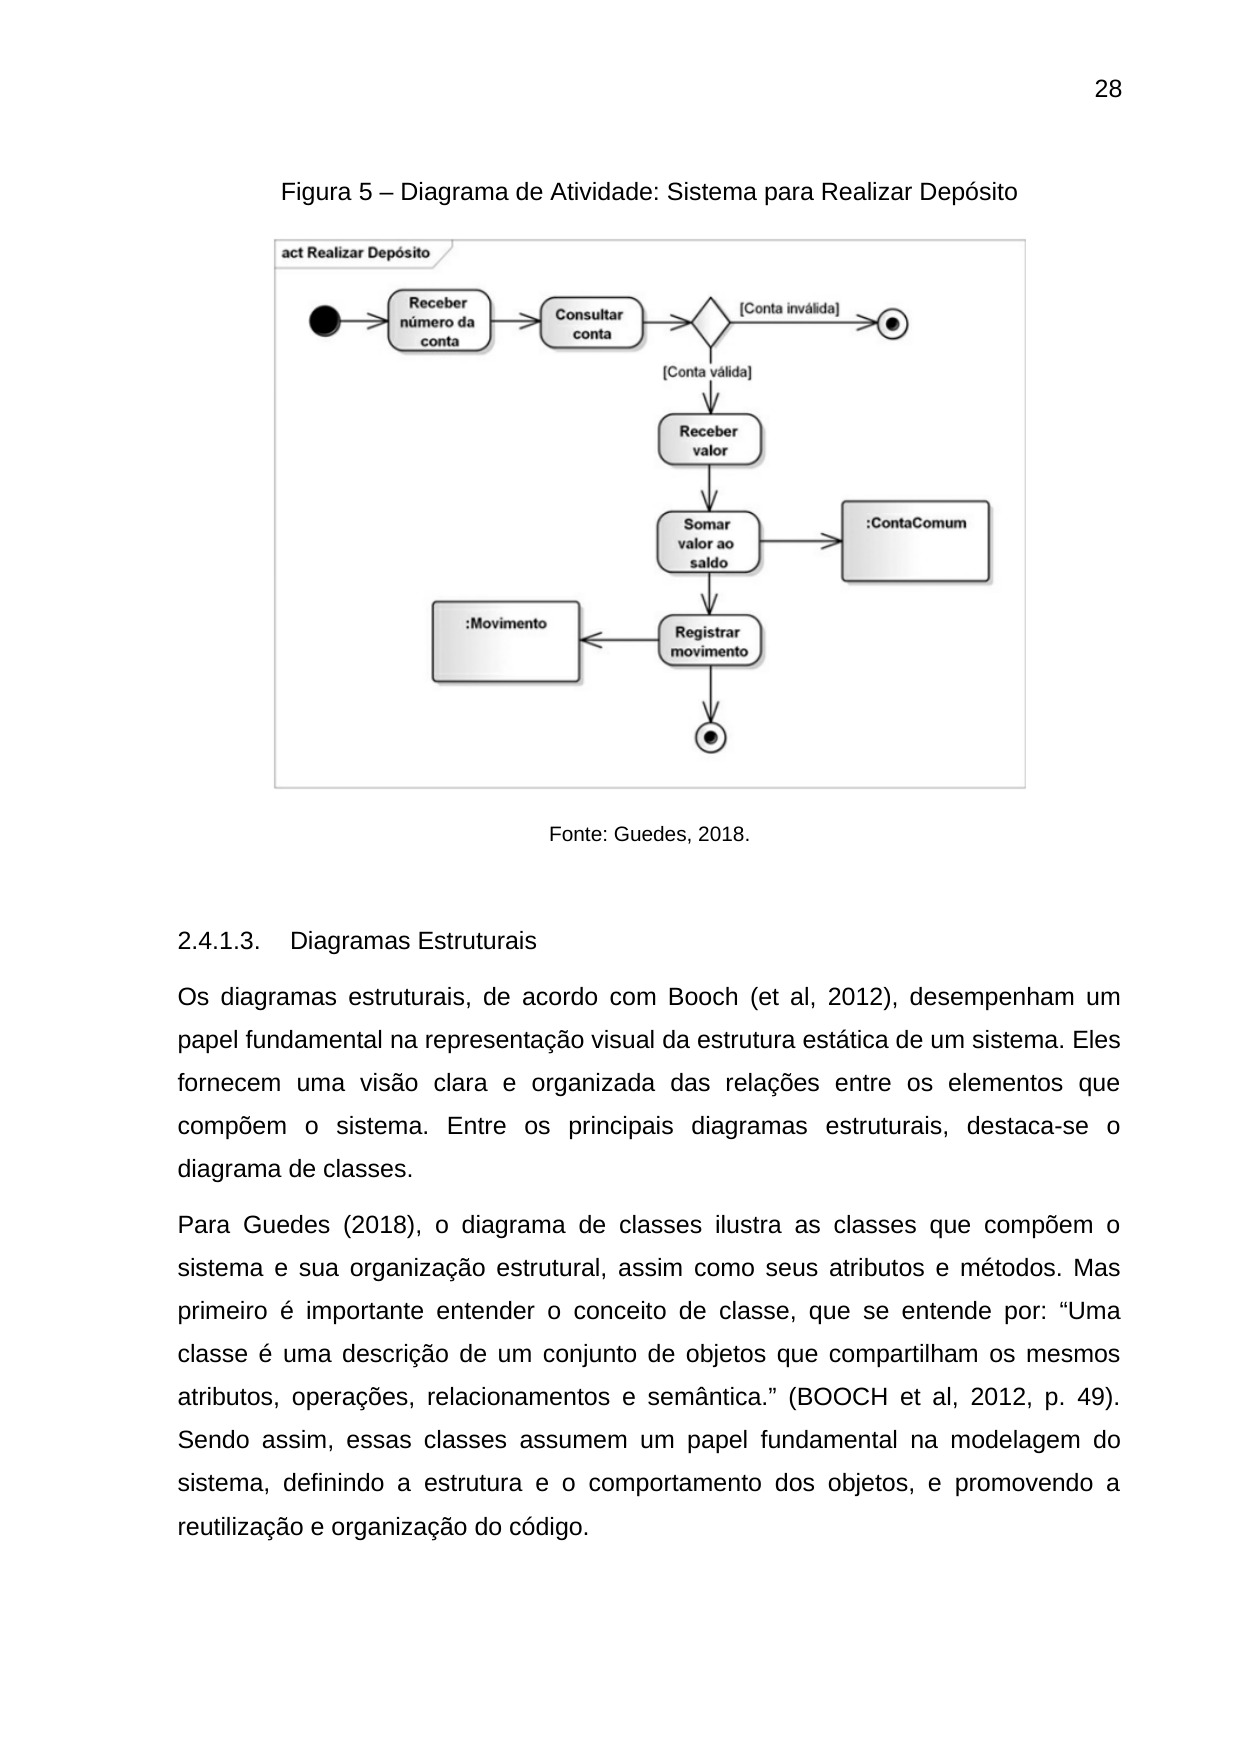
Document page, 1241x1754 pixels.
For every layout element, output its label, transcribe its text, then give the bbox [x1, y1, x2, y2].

text Para Guedes (2018), o diagrama de classes ilustra as classes que compõem o sistema e sua organização estrutural, assim como seus atributos e métodos. Mas primeiro é importante entender o conceito de classe, que se entende por: “Uma classe é uma descrição de um conjunto de objetos que compartilham os mesmos atributos, operações, relacionamentos e semântica.” (BOOCH et al, 2012, p. 49). Sendo assim, essas classes assumem um papel fundamental na modelagem do sistema, definindo a estrutura e o comportamento dos objetos, e promovendo a reutilização e organização do código. [177, 1210, 1122, 1540]
text Fonte: Guedes, 2018. [177, 822, 1122, 846]
text Figura 5 – Diagrama de Atividade: Sistema para Realizar Depósito [177, 177, 1122, 206]
subtitle Diagramas Estruturais [177, 926, 1122, 955]
picture [266, 231, 1033, 795]
text Os diagramas estruturais, de acordo com Booch (et al, 2012), desempenham um papel fundamental na representação visual da estrutura estática de um sistema. Eles fornecem uma visão clara e organizada das relações entre os elementos que compõem o sistema. Entre os principais diagramas estruturais, destaca-se o diagrama de classes. [177, 982, 1122, 1183]
